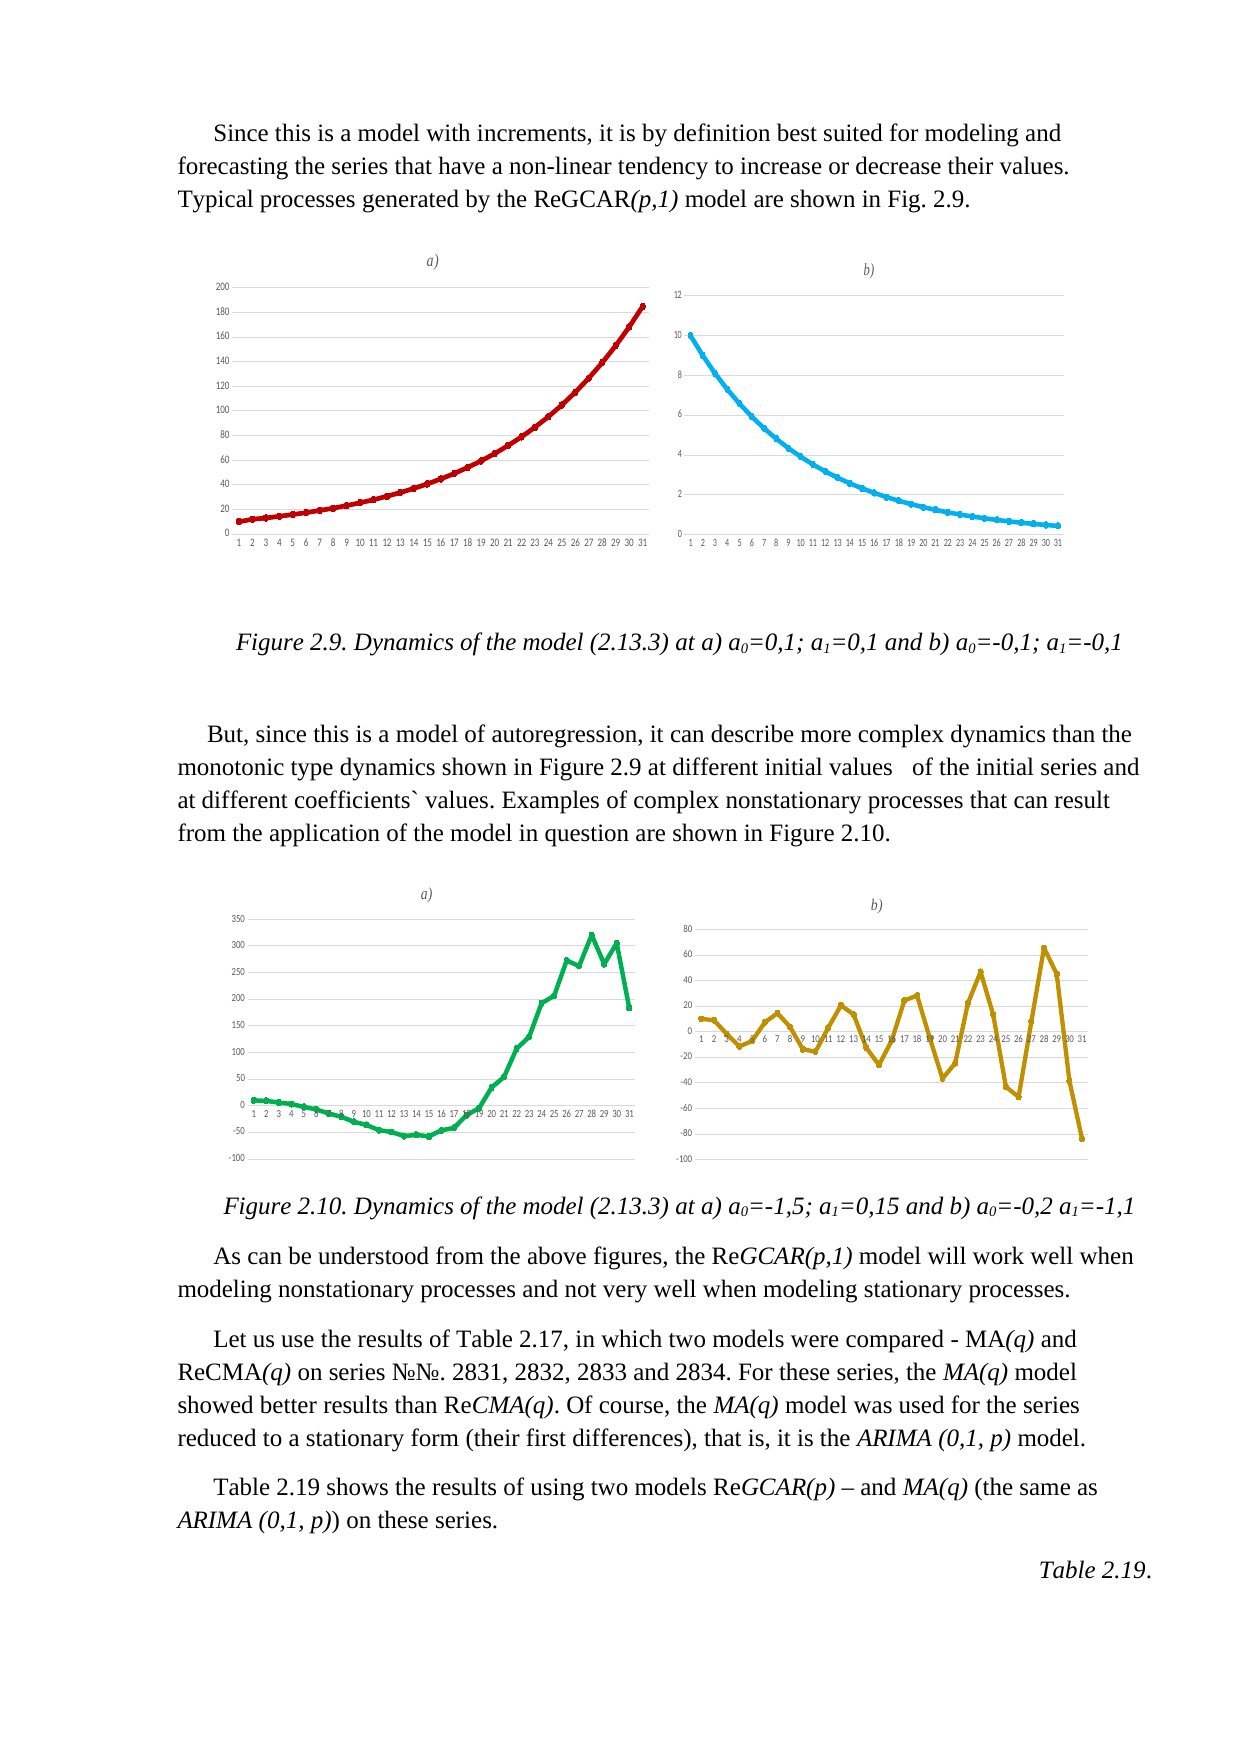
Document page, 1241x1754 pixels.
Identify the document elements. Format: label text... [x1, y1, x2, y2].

text Figure 2.9. Dynamics of the model (2.13.3) at а) a0=0,1; a1=0,1 and b) a0=-0,1; a1=-0,1 [177, 627, 1152, 656]
text Since this is a model with increments, it is by definition best suited for modeling and forecasting the series that have a non-linear tendency to increase or decrease their values. Typical processes generated by the ReGCAR(p,1) model are shown in Fig. 2.9. [177, 118, 1152, 213]
text Figure 2.10. Dynamics of the model (2.13.3) at a) a0=-1,5; a1=0,15 and b) a0=-0,2 a1=-1,1 [177, 1191, 1152, 1220]
text Table 2.19 shows the results of using two models ReGCAR(p) – and MA(q) (the same as ARIMA (0,1, p)) on these series. [177, 1472, 1152, 1534]
text Table 2.19. [177, 1555, 1152, 1584]
text As can be understood from the above figures, the ReGCAR(p,1) model will work well when modeling nonstationary processes and not very well when modeling stationary processes. [177, 1241, 1152, 1303]
text But, since this is a model of autoregression, it can describe more complex dynamics than the monotonic type dynamics shown in Figure 2.9 at different initial values ​ ​ of the initial series and at different coefficients` values. Examples of complex nonstationary processes that can result from the application of the model in question are shown in Figure 2.10. [177, 719, 1152, 847]
text Let us use the results of Table 2.17, in which two models were compared - MA(q) and ReCMA(q) on series №№. 2831, 2832, 2833 and 2834. For these series, the MA(q) model showed better results than ReCMA(q). Of course, the MA(q) model was used for the series reduced to a stationary form (their first differences), that is, it is the ARIMA (0,1, p) model. [177, 1324, 1152, 1451]
